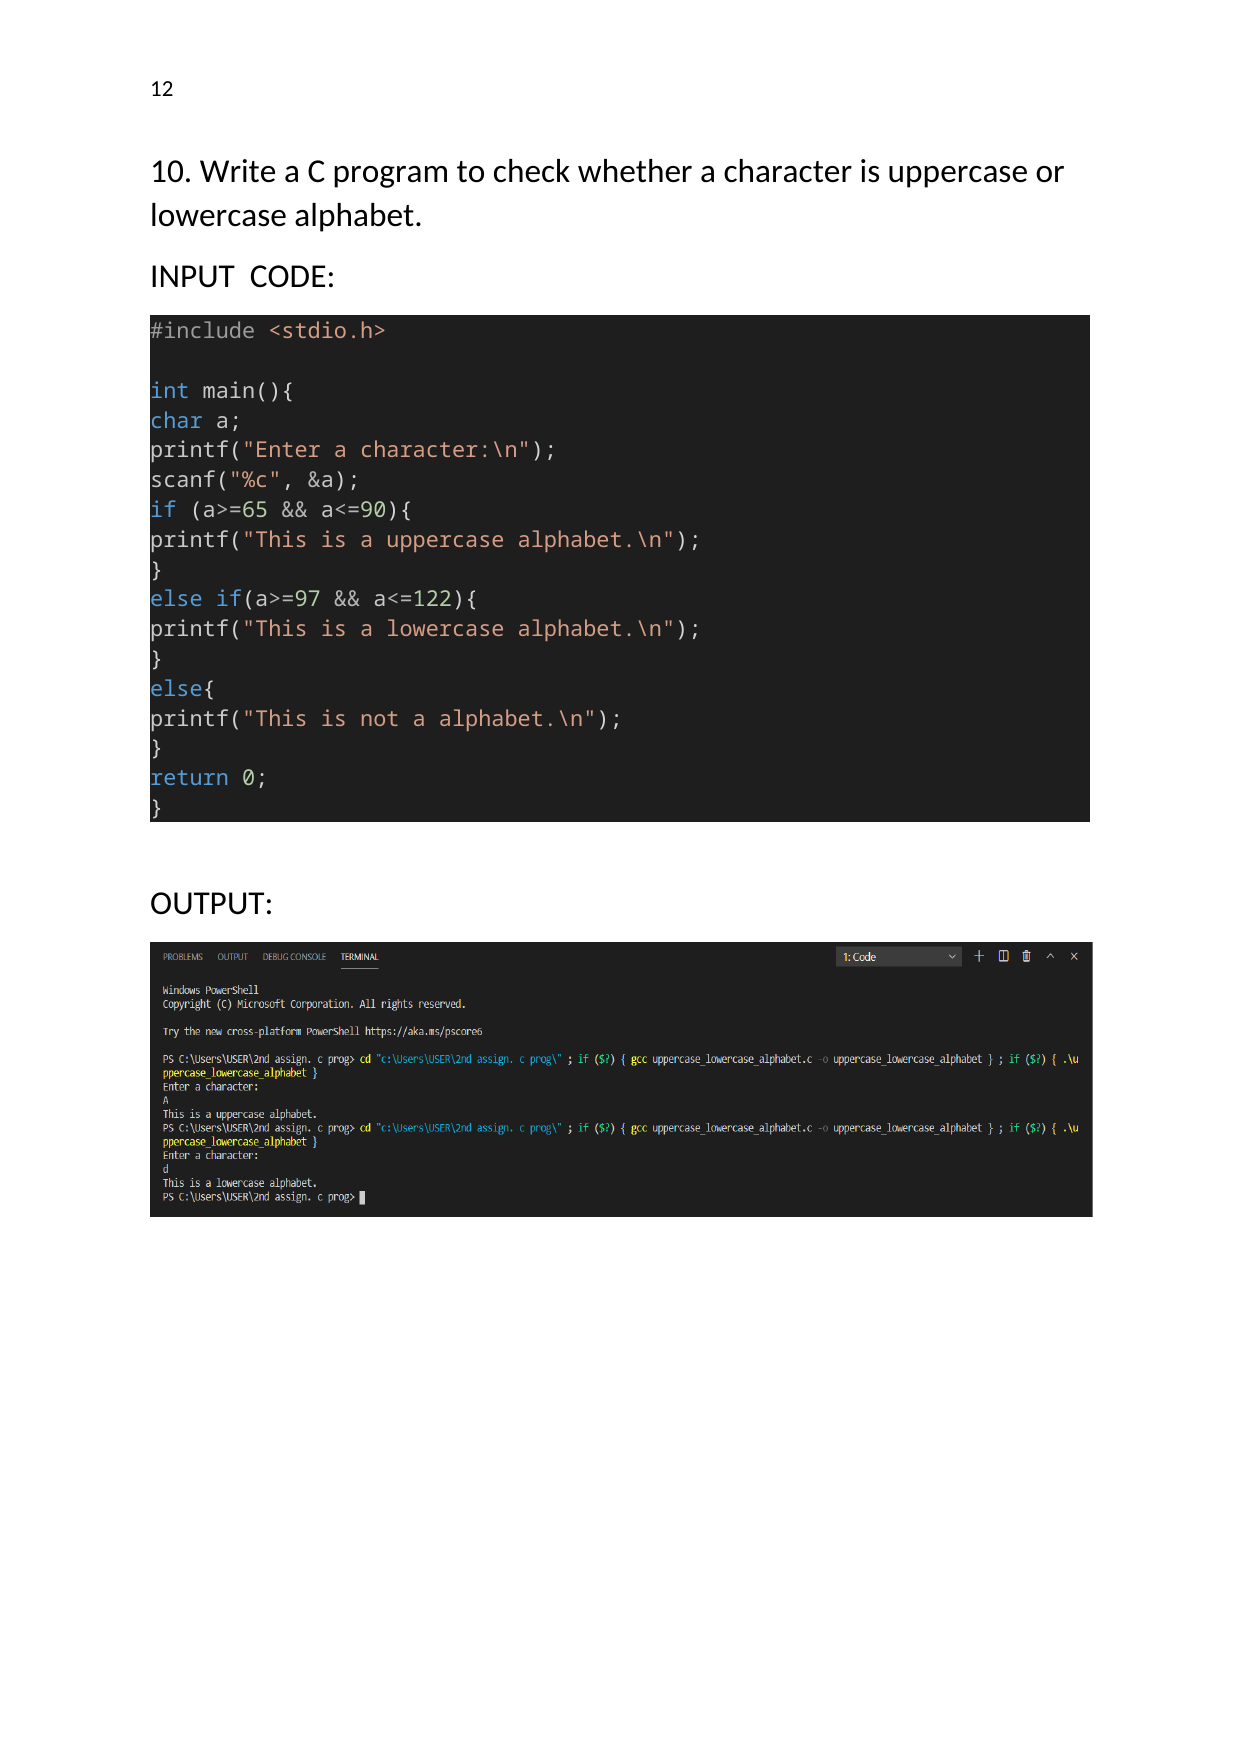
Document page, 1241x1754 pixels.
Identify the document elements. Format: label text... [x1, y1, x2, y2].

text else if(a>=97 && a<=122){ [150, 583, 1090, 613]
text char a; [150, 404, 1090, 434]
text else{ [150, 673, 1090, 702]
text scanf("%c", &a); [150, 464, 1090, 494]
text } [150, 732, 1090, 762]
text OUTPUT: [150, 882, 1090, 923]
text printf("This is a uppercase alphabet.\n"); [150, 524, 1090, 553]
text INPUT CODE: [150, 254, 1090, 295]
text if (a>=65 && a<=90){ [150, 494, 1090, 524]
text return 0; [150, 762, 1090, 792]
text printf("This is a lowercase alphabet.\n"); [150, 613, 1090, 643]
text } [150, 792, 1090, 822]
picture [150, 942, 1093, 1217]
text } [150, 553, 1090, 583]
text printf("Enter a character:\n"); [150, 434, 1090, 464]
text printf("This is not a alphabet.\n"); [150, 702, 1090, 732]
text int main(){ [150, 375, 1090, 404]
text 10. Write a C program to check whether a character is uppercase or lowercase alphabet. [150, 150, 1090, 235]
text } [150, 643, 1090, 673]
text #include <stdio.h> [150, 315, 1090, 345]
